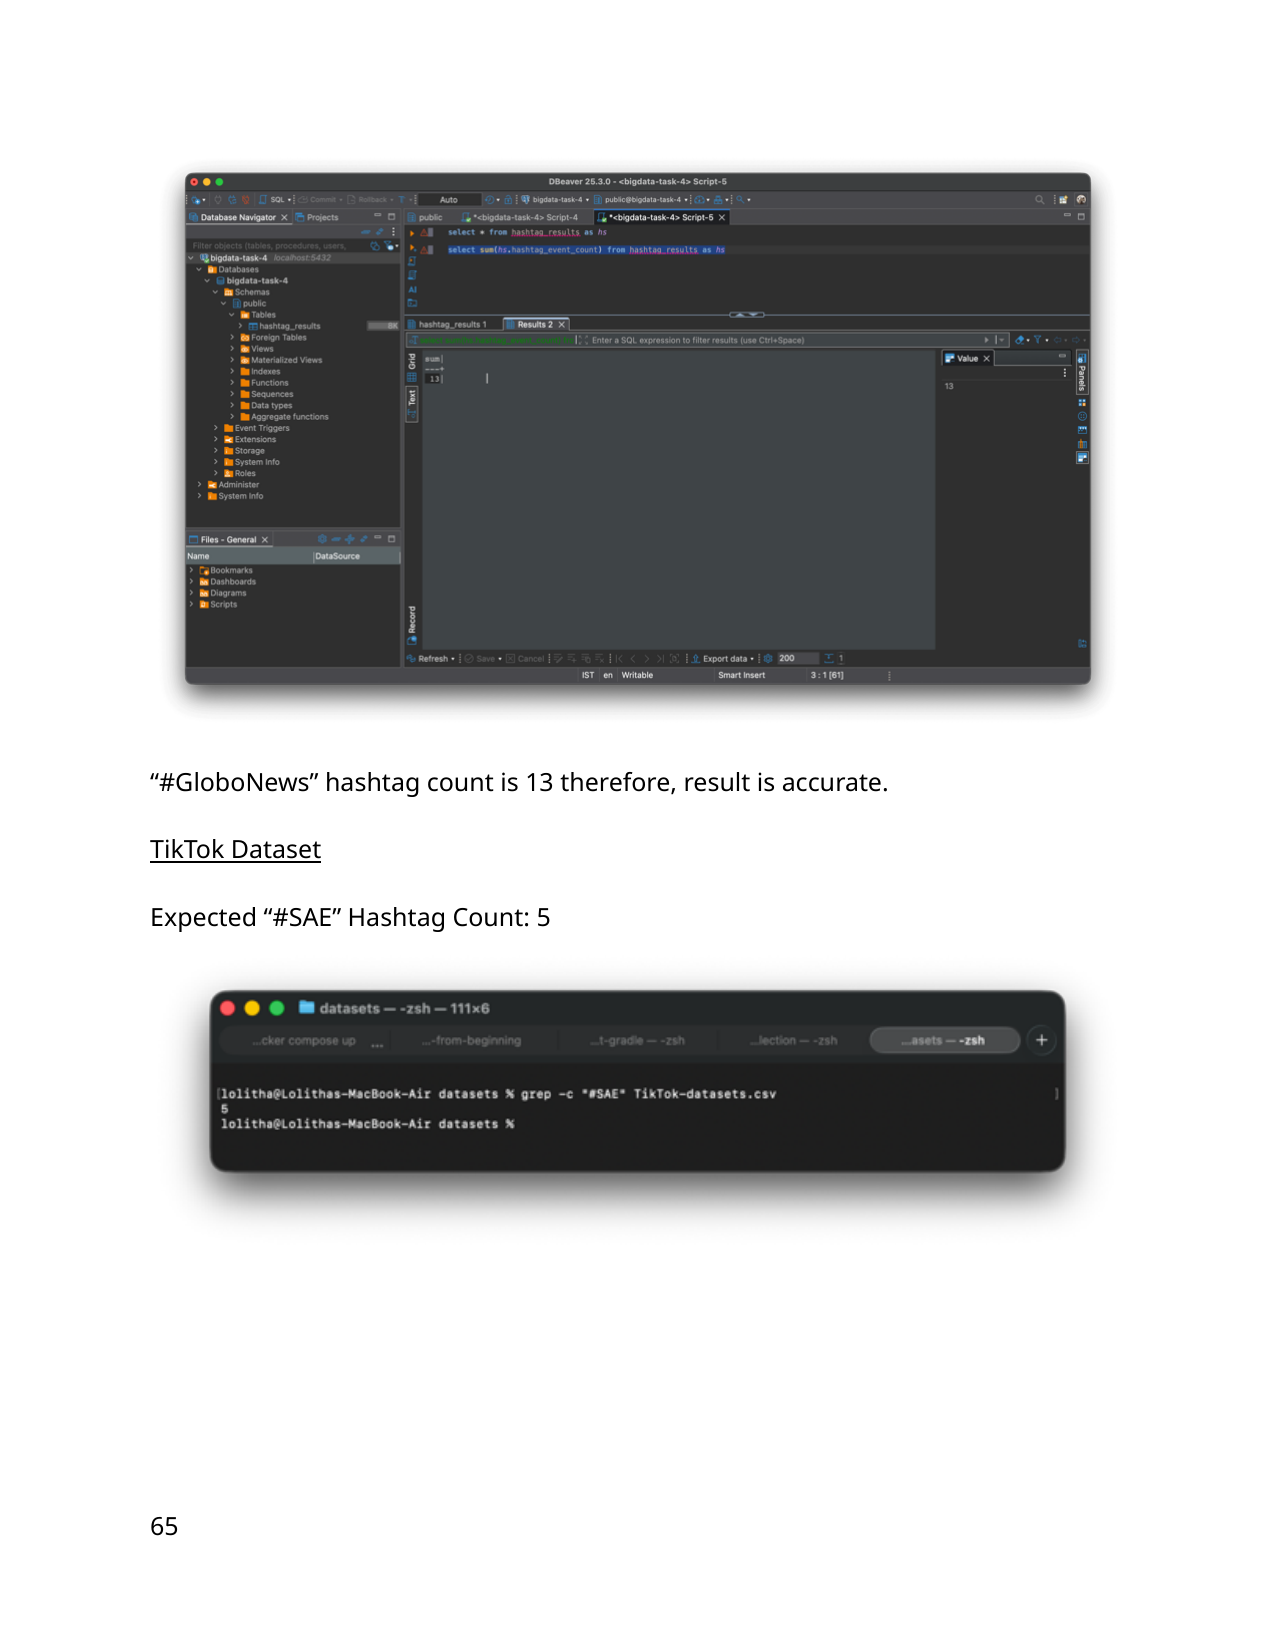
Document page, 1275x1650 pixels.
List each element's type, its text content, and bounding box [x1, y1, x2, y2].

text TikTok Dataset [150, 832, 1125, 866]
picture [150, 950, 1125, 1252]
text “#GloboNews” hashtag count is 13 therefore, result is accurate. [150, 764, 1125, 798]
list Expected “#SAE” Hashtag Count: 5 [150, 899, 1125, 934]
picture [150, 150, 1125, 731]
